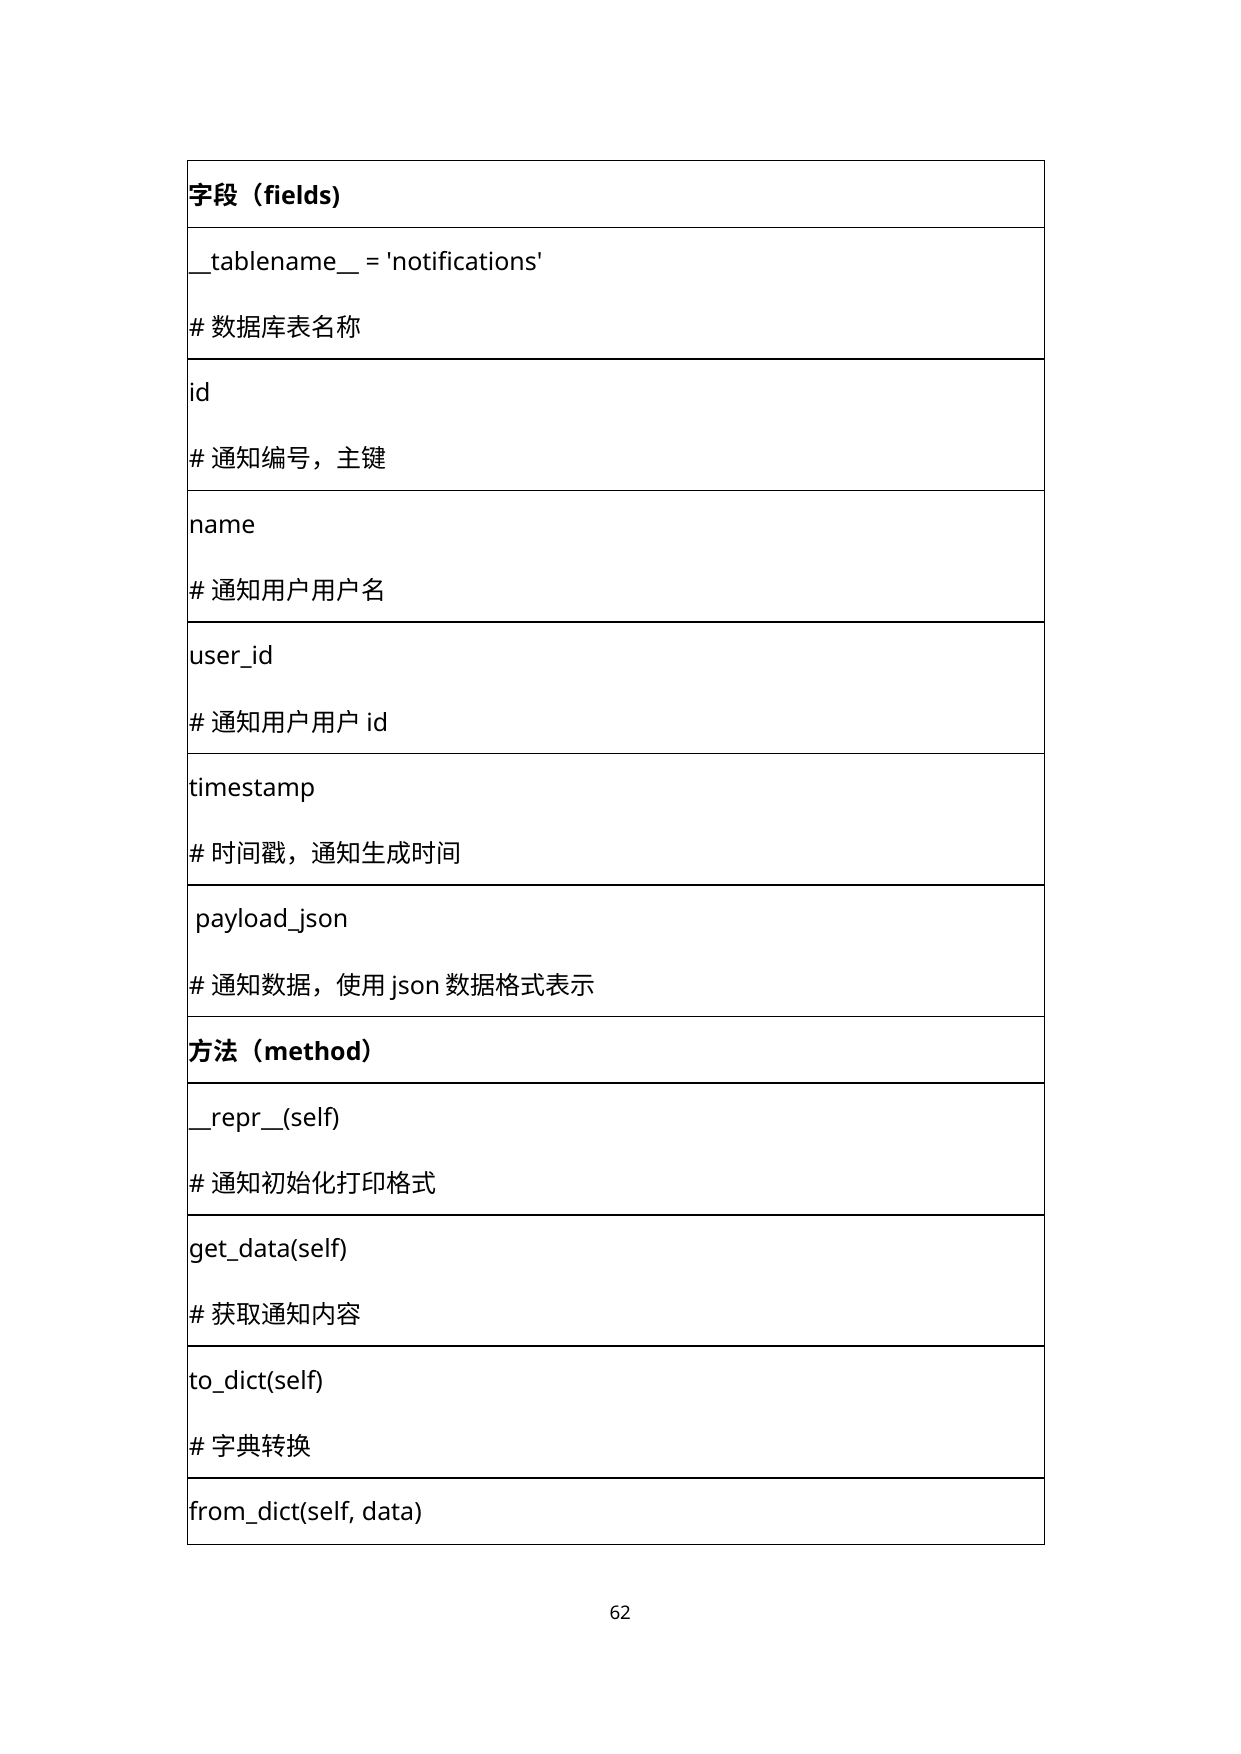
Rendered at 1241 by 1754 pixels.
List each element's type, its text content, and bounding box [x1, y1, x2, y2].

table_cell 方法（method） [188, 1017, 1044, 1082]
table_cell timestamp # 时间戳，通知生成时间 [188, 754, 1044, 884]
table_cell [188, 1479, 1044, 1543]
table_cell id # 通知编号，主键 [188, 360, 1044, 489]
table_cell payload_json # 通知数据，使用json数据格式表示 [188, 886, 1044, 1016]
table_cell user_id # 通知用户用户id [188, 623, 1044, 753]
table_header 字段（fields) [188, 161, 1044, 226]
table_cell __repr__(self) # 通知初始化打印格式 [188, 1084, 1044, 1214]
table_cell name # 通知用户用户名 [188, 491, 1044, 621]
table_cell to_dict(self) # 字典转换 [188, 1347, 1044, 1477]
table_cell __tablename__ = 'notifications' # 数据库表名称 [188, 228, 1044, 358]
table_cell get_data(self) # 获取通知内容 [188, 1216, 1044, 1345]
